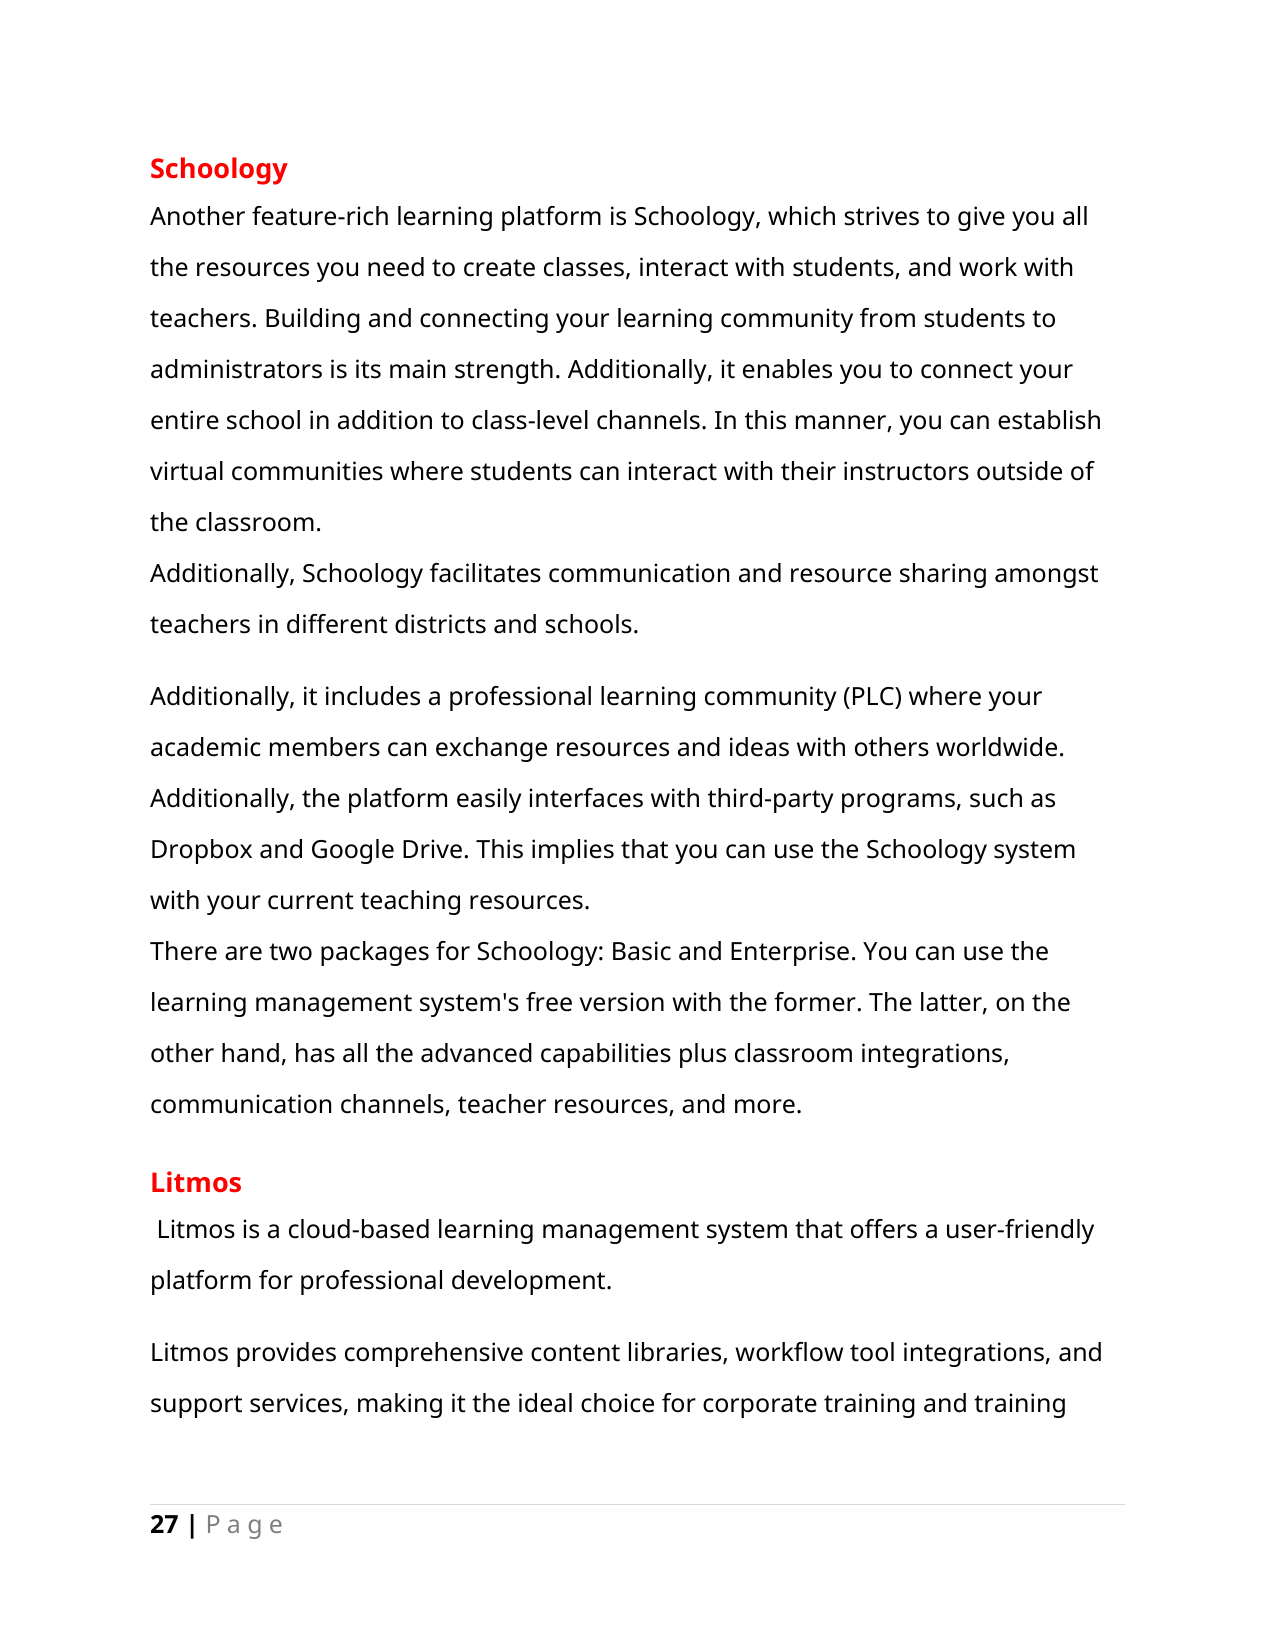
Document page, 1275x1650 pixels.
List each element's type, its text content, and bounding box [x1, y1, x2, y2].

subtitle Schoology [150, 150, 1125, 187]
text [150, 1335, 1125, 1420]
subtitle Litmos [150, 1163, 1125, 1200]
text Additionally, it includes a professional learning community (PLC) where your academic members can exchange resources and ideas with others worldwide. Additionally, the platform easily interfaces with third-party programs, such as Dropbox and Google Drive. This implies that you can use the Schoology system with your current teaching resources. There are two packages for Schoology: Basic and Enterprise. You can use the learning management system's free version with the former. The latter, on the other hand, has all the advanced capabilities plus classroom integrations, communication channels, teacher resources, and more. [150, 679, 1125, 1121]
text Another feature-rich learning platform is Schoology, which strives to give you all the resources you need to create classes, interact with students, and work with teachers. Building and connecting your learning community from students to administrators is its main strength. Additionally, it enables you to connect your entire school in addition to class-level channels. In this manner, you can establish virtual communities where students can interact with their instructors outside of the classroom. Additionally, Schoology facilitates communication and resource sharing amongst teachers in different districts and schools. [150, 199, 1125, 641]
text Litmos is a cloud-based learning management system that offers a user-friendly platform for professional development. [150, 1212, 1125, 1297]
